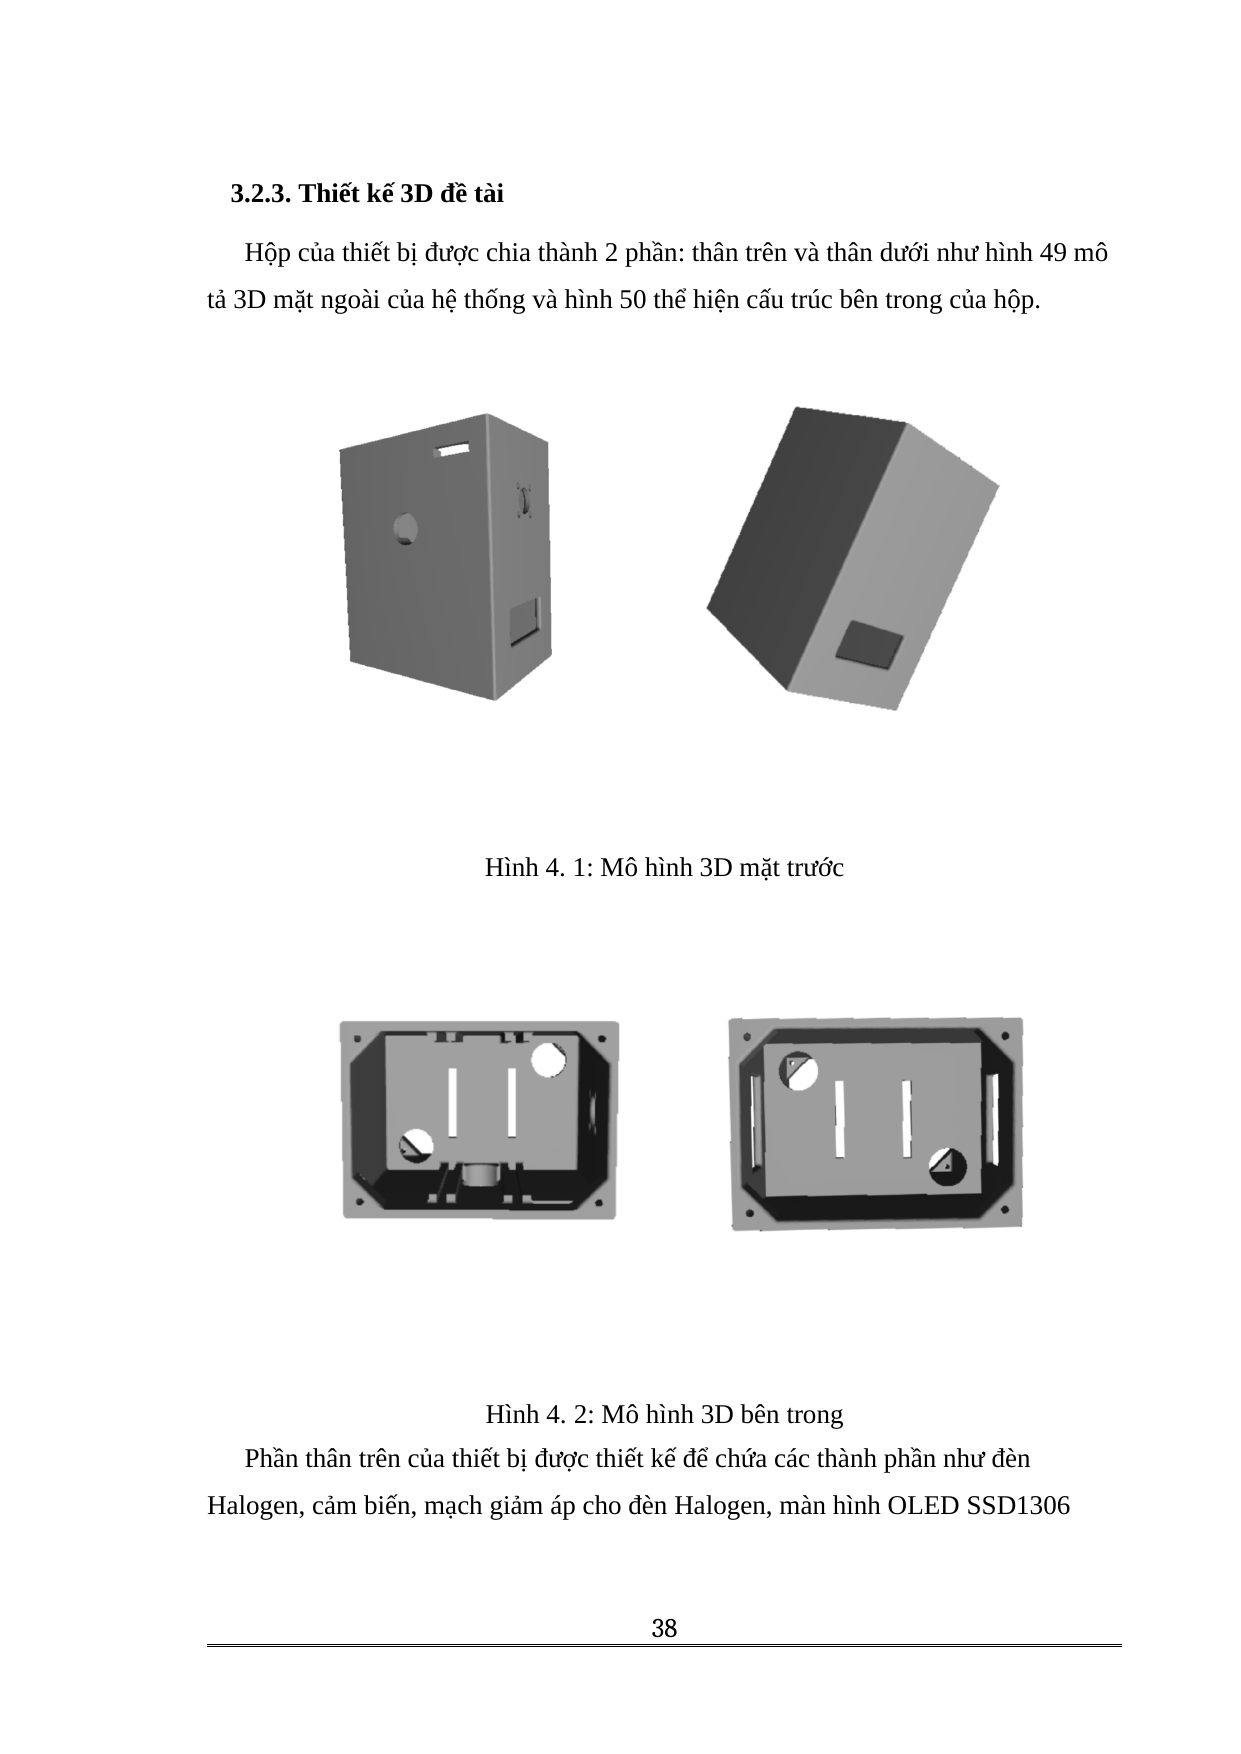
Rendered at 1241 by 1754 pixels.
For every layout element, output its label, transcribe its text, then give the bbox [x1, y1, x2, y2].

subtitle 3.2.3. Thiết kế 3D đề tài [230, 177, 1122, 208]
picture [241, 894, 1088, 1371]
text Hộp của thiết bị được chia thành 2 phần: thân trên và thân dưới như hình 49 mô tả 3D mặt ngoài của hệ thống và hình 50 thể hiện cấu trúc bên trong của hộp. [207, 236, 1122, 314]
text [207, 1442, 1122, 1520]
picture [237, 342, 1092, 823]
